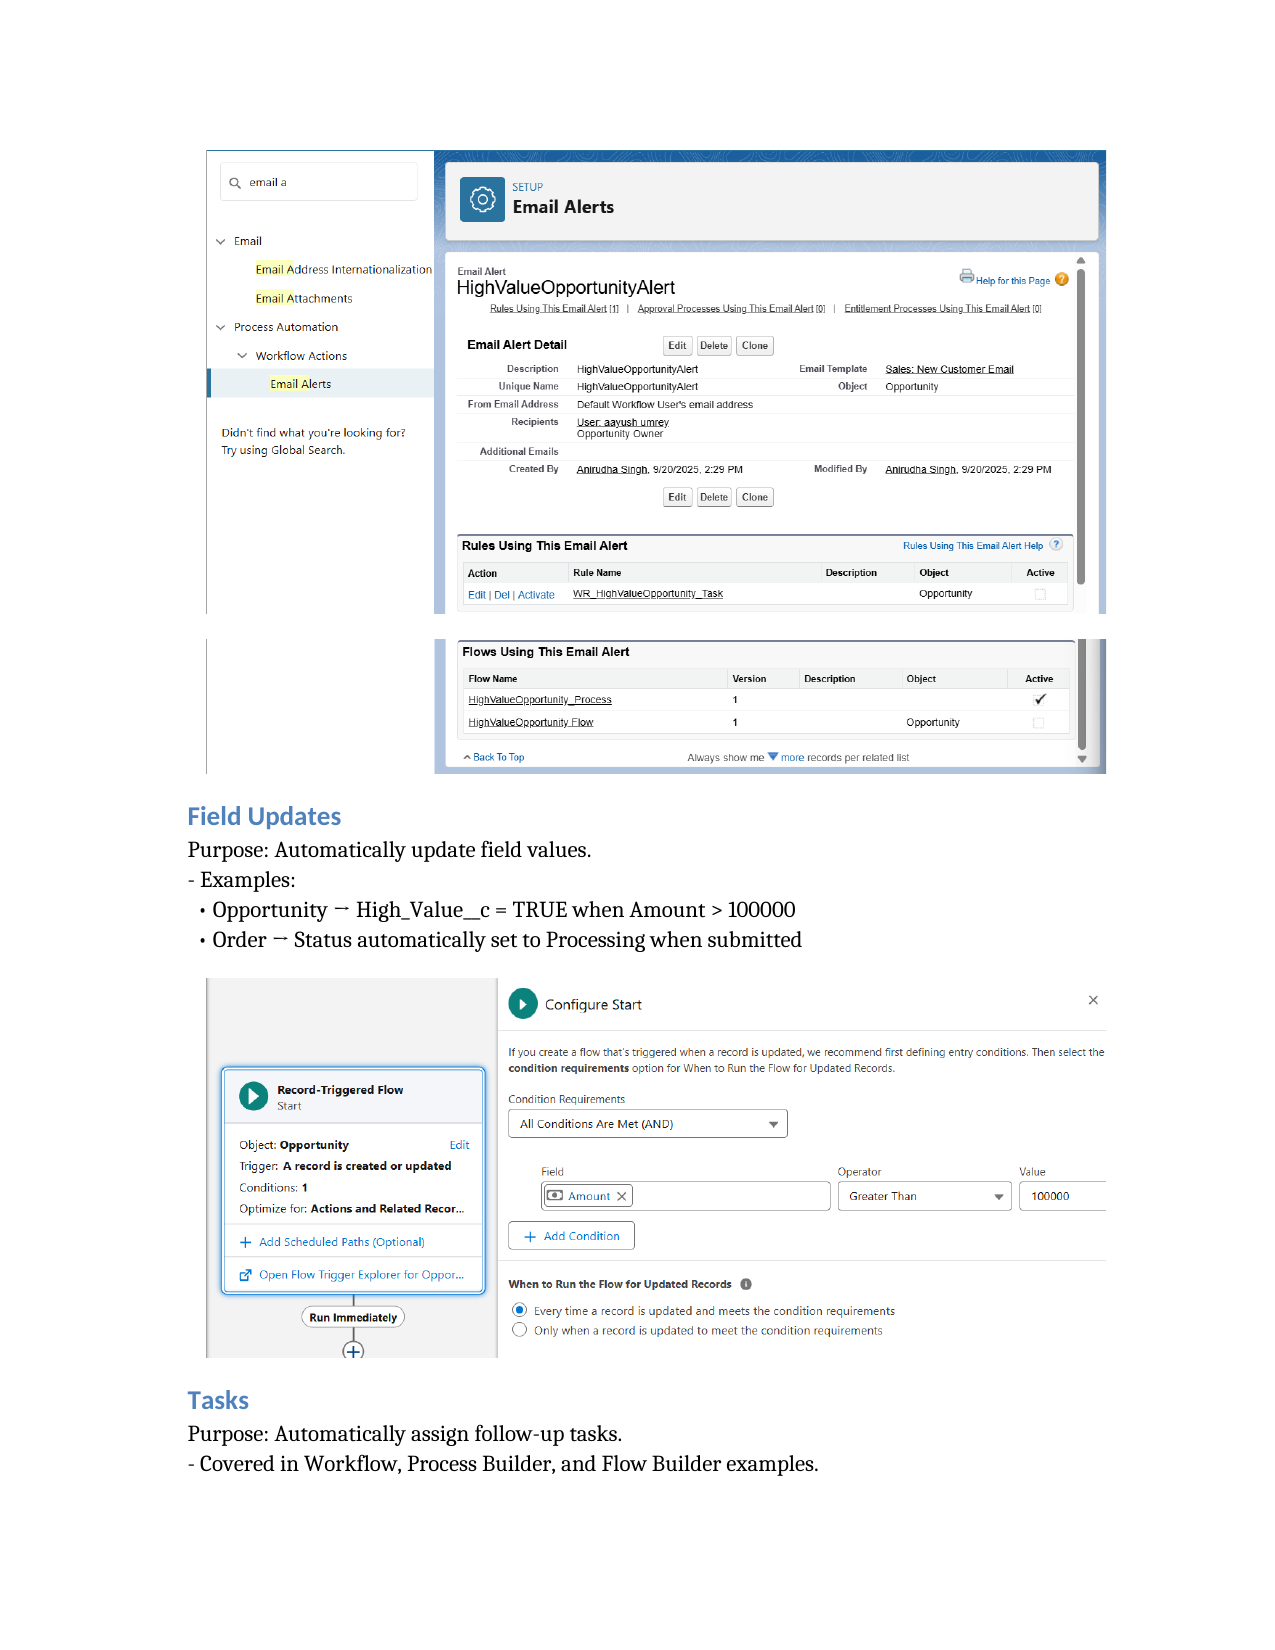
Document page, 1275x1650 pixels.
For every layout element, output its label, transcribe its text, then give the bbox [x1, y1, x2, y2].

text Field Updates [187, 799, 1087, 832]
text Purpose: Automatically assign follow-up tasks. - Covered in Workflow, Process Builder, and Flow Builder examples. [187, 1421, 1087, 1477]
text Purpose: Automatically update field values. - Examples: • Opportunity → High_Value__c = TRUE when Amount > 100000 • Order → Status automatically set to Processing when submitted [187, 837, 1087, 953]
picture [206, 639, 1107, 774]
text Tasks [187, 1383, 1087, 1416]
picture [206, 150, 1107, 614]
picture [206, 978, 1107, 1358]
